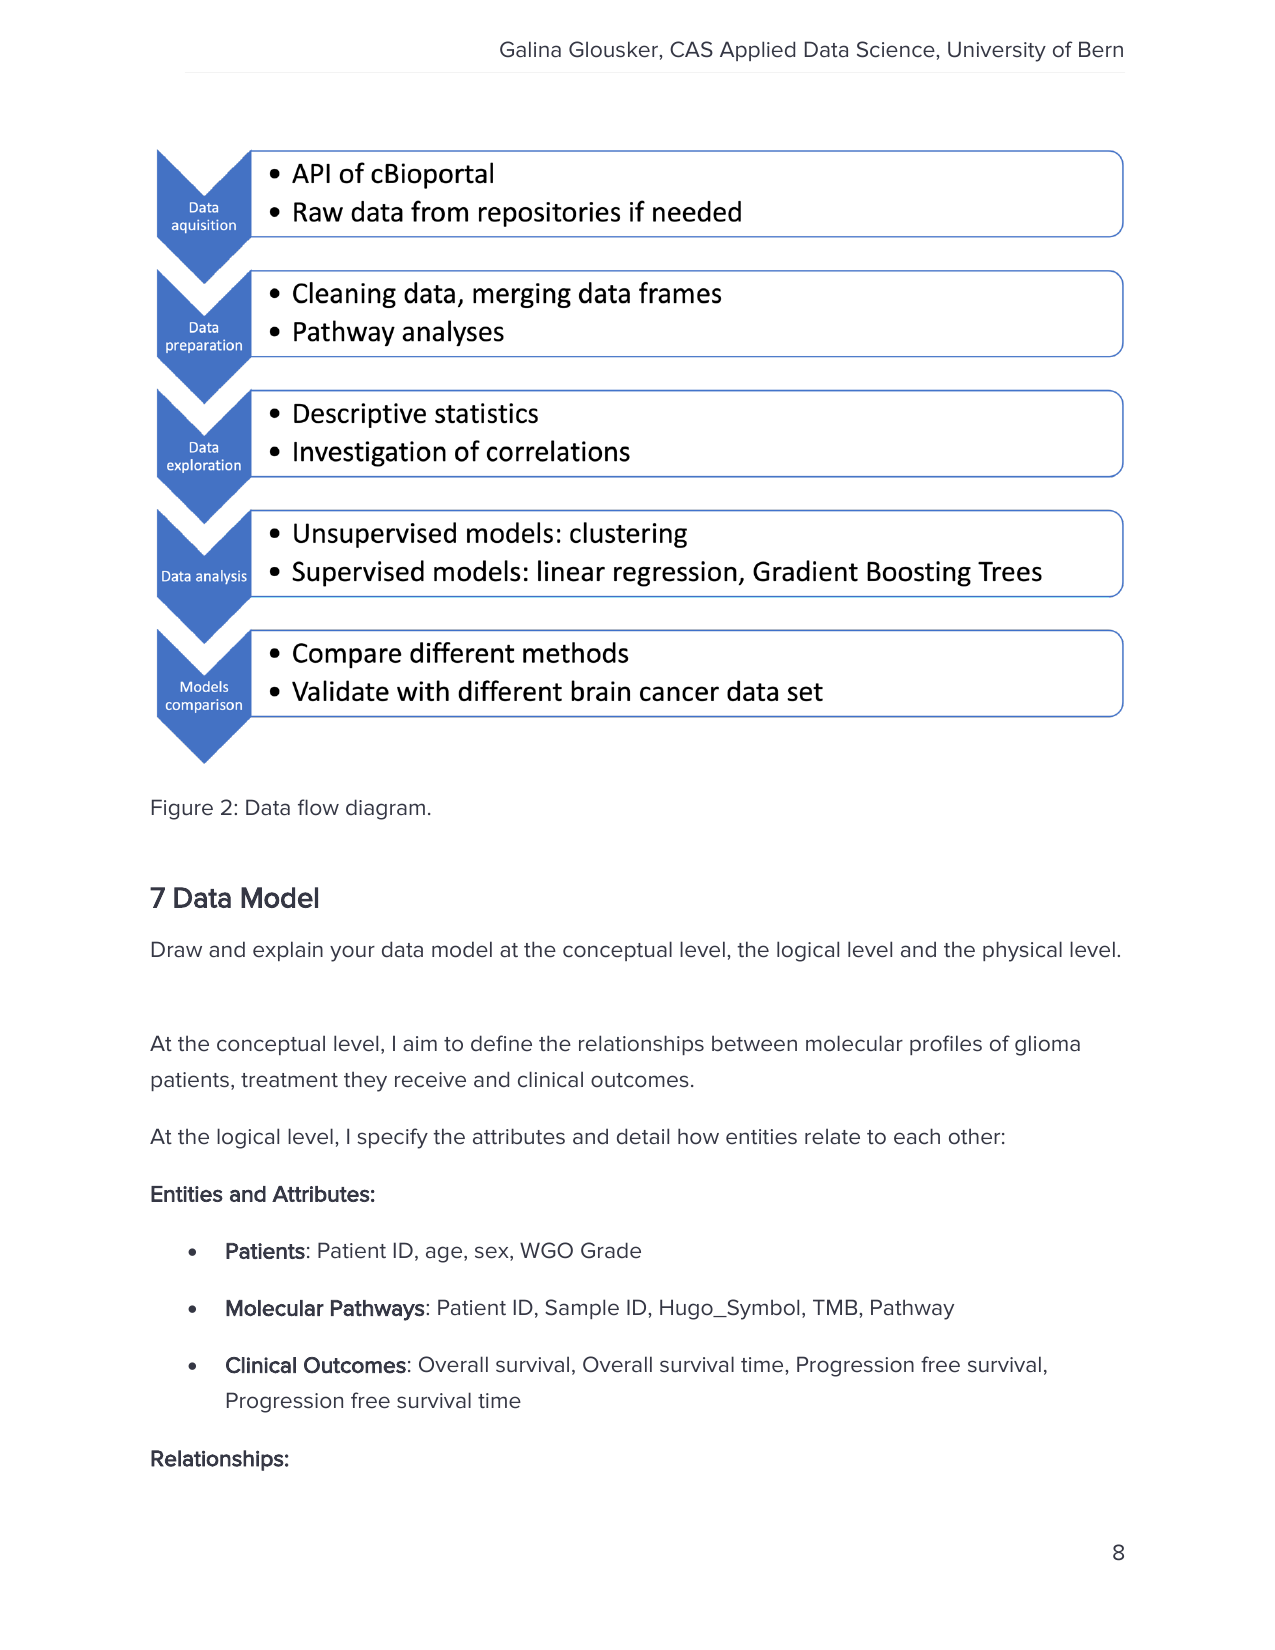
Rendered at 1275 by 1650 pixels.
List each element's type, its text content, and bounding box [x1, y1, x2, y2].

text Figure 2: Data flow diagram. [150, 794, 1125, 822]
text At the conceptual level, I aim to define the relationships between molecular profiles of glioma patients, treatment they receive and clinical outcomes. [150, 1030, 1125, 1094]
text Draw and explain your data model at the conceptual level, the logical level and the physical level. [150, 937, 1125, 1001]
text Entities and Attributes: [150, 1180, 1125, 1208]
list Molecular Pathways: Patient ID, Sample ID, Hugo_Symbol, TMB, Pathway [187, 1294, 1125, 1322]
text At the logical level, I specify the attributes and detail how entities relate to each other: [150, 1123, 1125, 1151]
list Patients: Patient ID, age, sex, WGO Grade [187, 1237, 1125, 1265]
text Relationships: [150, 1445, 1125, 1473]
picture [150, 144, 1125, 765]
list Clinical Outcomes: Overall survival, Overall survival time, Progression free survival, Progression free survival time [187, 1352, 1125, 1416]
subtitle 7 Data Model [150, 880, 1125, 916]
